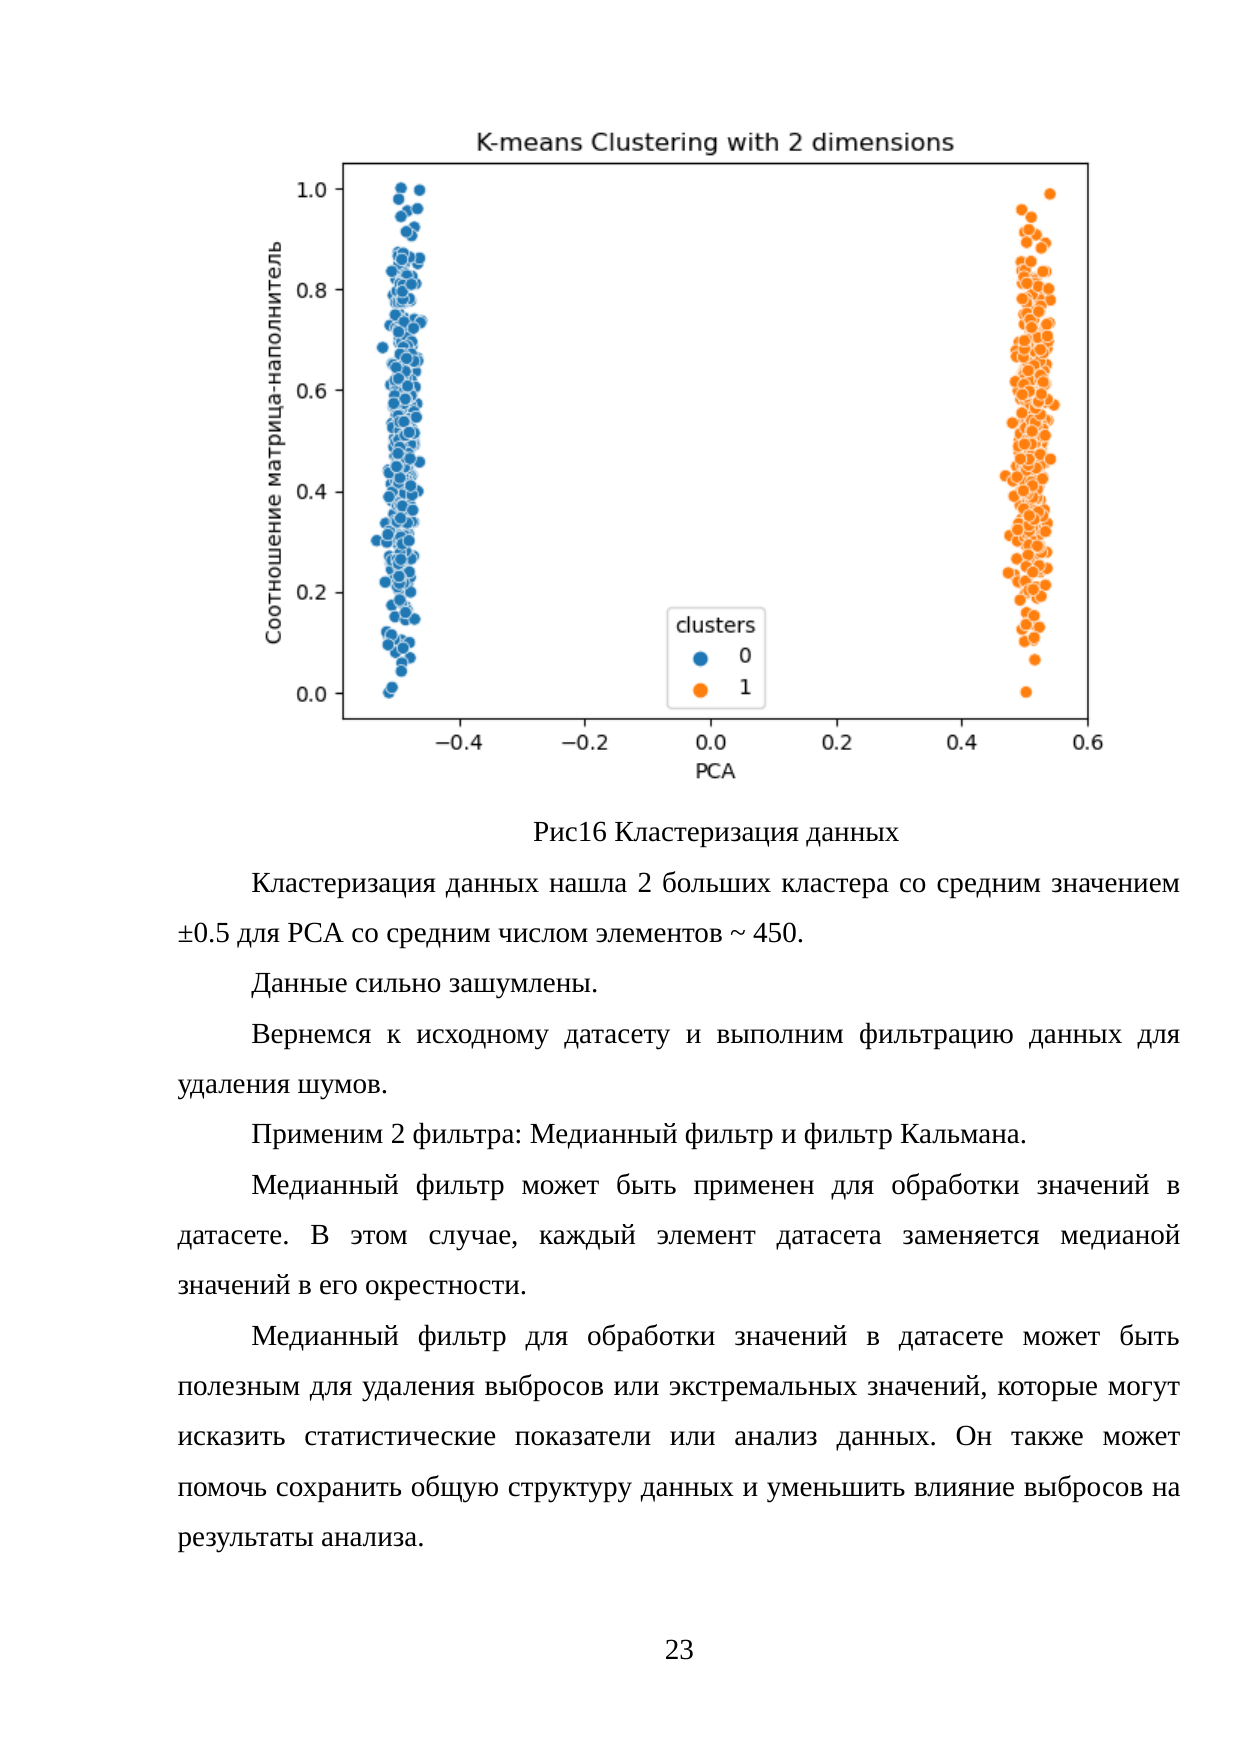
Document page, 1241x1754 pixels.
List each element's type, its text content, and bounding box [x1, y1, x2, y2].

text Рис16 Кластеризация данных [177, 814, 1181, 848]
text Вернемся к исходному датасету и выполним фильтрацию данных для удаления шумов. [177, 1016, 1181, 1100]
text Данные сильно зашумлены. [177, 966, 1181, 999]
text Кластеризация данных нашла 2 больших кластера со средним значением ±0.5 для PCA со средним числом элементов ~ 450. [177, 865, 1181, 949]
text Медианный фильтр может быть применен для обработки значений в датасете. В этом случае, каждый элемент датасета заменяется медианой значений в его окрестности. [177, 1167, 1181, 1301]
text Применим 2 фильтра: Медианный фильтр и фильтр Кальмана. [177, 1116, 1181, 1150]
text Медианный фильтр для обработки значений в датасете может быть полезным для удаления выбросов или экстремальных значений, которые могут исказить статистические показатели или анализ данных. Он также может помочь сохранить общую структуру данных и уменьшить влияние выбросов на результаты анализа. [177, 1318, 1181, 1552]
picture [251, 118, 1119, 798]
